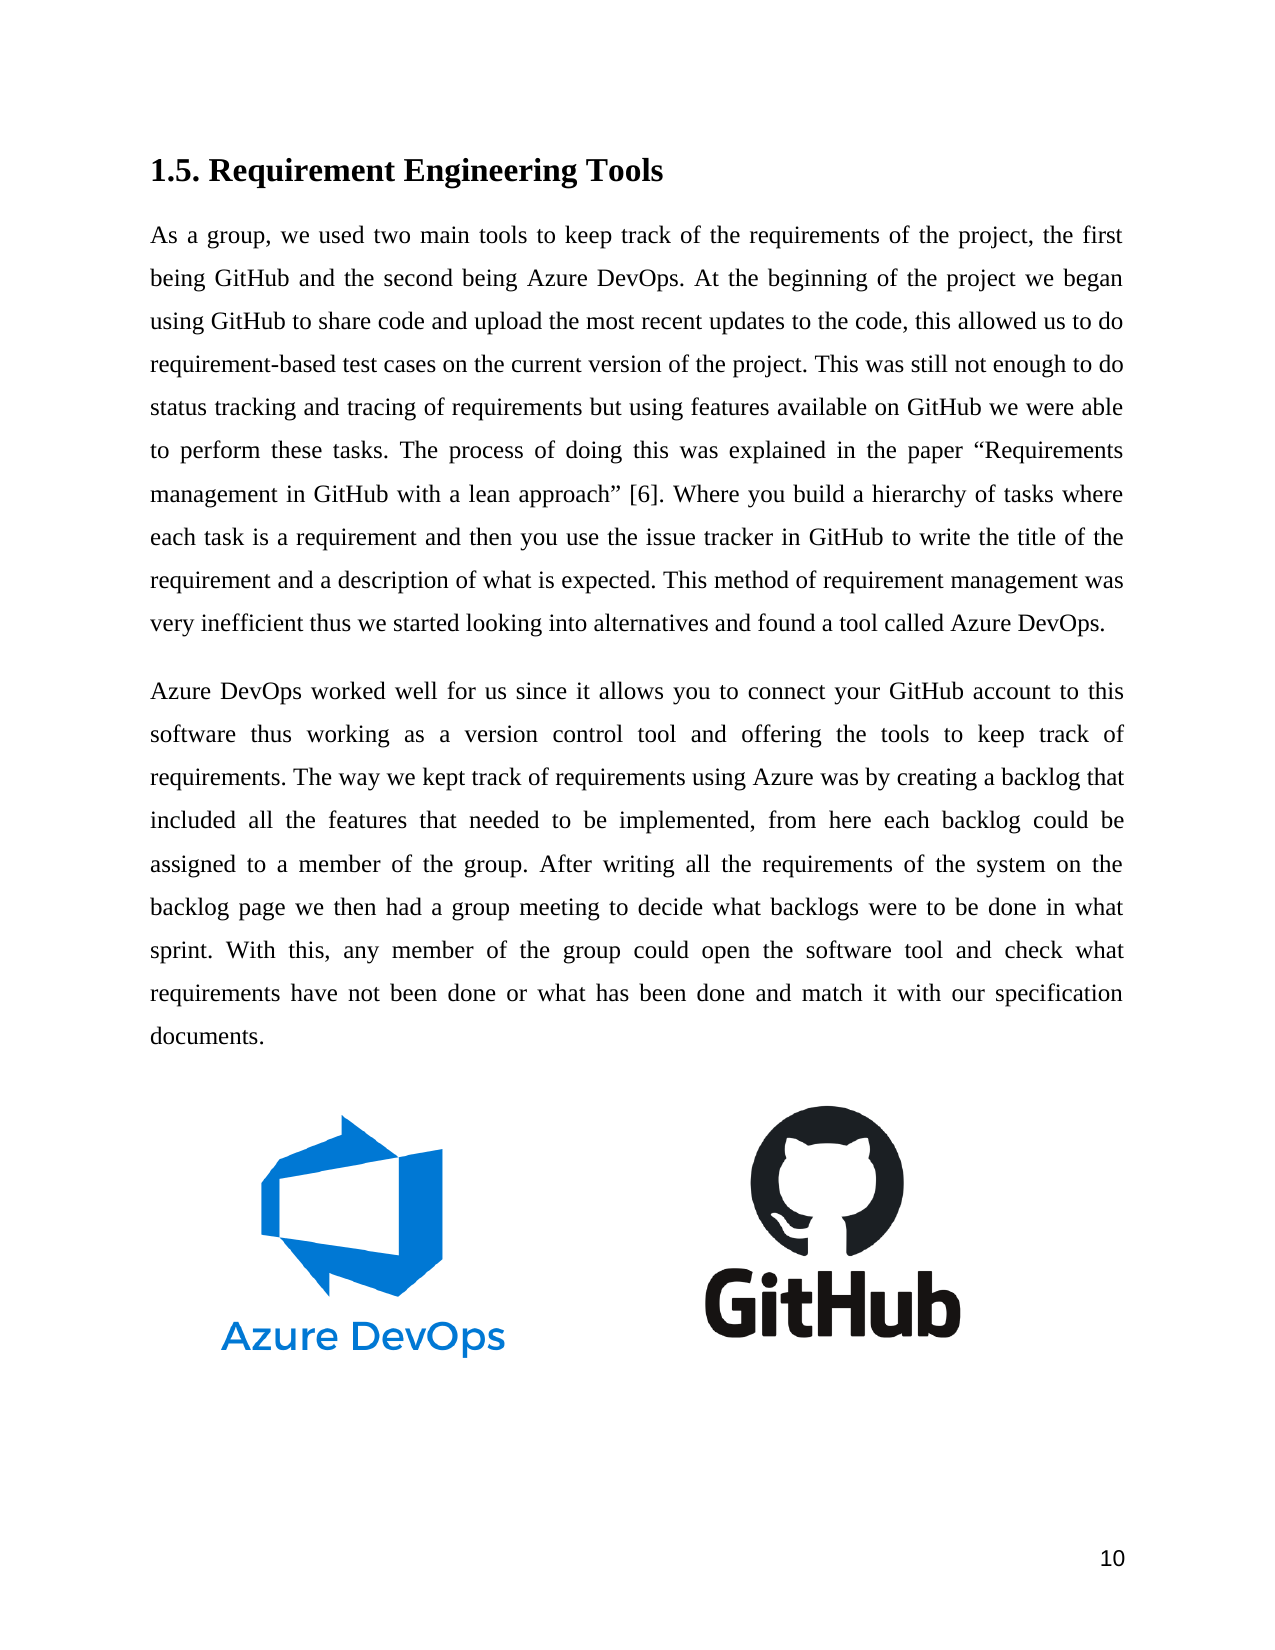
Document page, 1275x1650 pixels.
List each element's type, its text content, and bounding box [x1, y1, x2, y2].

subtitle 1.5. Requirement Engineering Tools [150, 150, 1125, 188]
picture [150, 1089, 1078, 1368]
text Azure DevOps worked well for us since it allows you to connect your GitHub account to this software thus working as a version control tool and offering the tools to keep track of requirements. The way we kept track of requirements using Azure was by creating a backlog that included all the features that needed to be implemented, from here each backlog could be assigned to a member of the group. After writing all the requirements of the system on the backlog page we then had a group meeting to decide what backlogs were to be done in what sprint. With this, any member of the group could open the software tool and check what requirements have not been done or what has been done and match it with our specification documents. [150, 676, 1125, 1050]
text As a group, we used two main tools to keep track of the requirements of the project, the first being GitHub and the second being Azure DevOps. At the beginning of the project we began using GitHub to share code and upload the most recent updates to the code, this allowed us to do requirement-based test cases on the current version of the project. This was still not enough to do status tracking and tracing of requirements but using features available on GitHub we were able to perform these tasks. The process of doing this was explained in the paper “Requirements management in GitHub with a lean approach” [6]. Where you build a hierarchy of tasks where each task is a requirement and then you use the issue tracker in GitHub to write the title of the requirement and a description of what is expected. This method of requirement management was very inefficient thus we started looking into alternatives and found a tool called Azure DevOps. [150, 220, 1125, 637]
